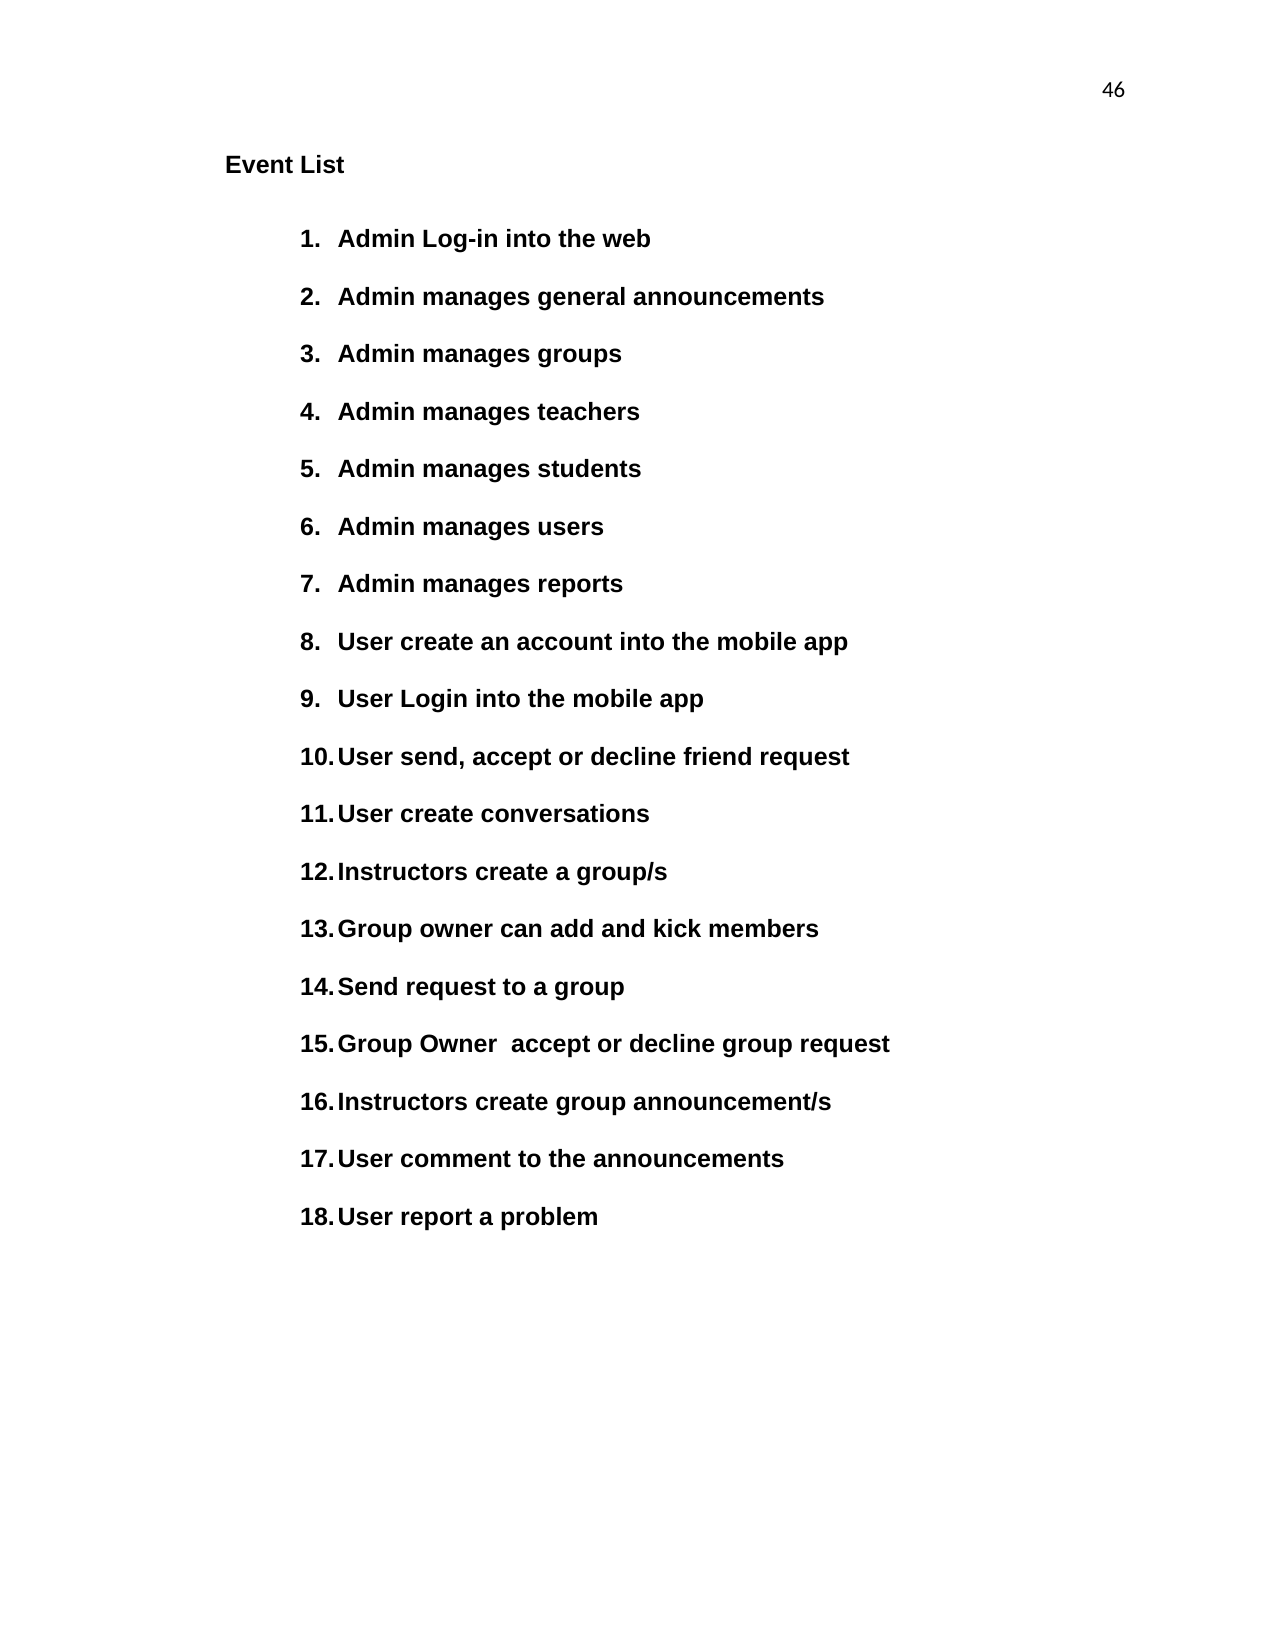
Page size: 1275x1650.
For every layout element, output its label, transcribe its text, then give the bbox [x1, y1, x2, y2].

list Admin Log-in into the web [300, 224, 1125, 253]
list Admin manages groups [300, 339, 1125, 368]
list User create conversations [300, 799, 1125, 828]
list Admin manages teachers [300, 397, 1125, 425]
list User Login into the mobile app [300, 684, 1125, 713]
list Admin manages general announcements [300, 282, 1125, 310]
list User report a problem [300, 1202, 1125, 1230]
list Instructors create group announcement/s [300, 1087, 1125, 1115]
list Admin manages users [300, 512, 1125, 540]
list User create an account into the mobile app [300, 627, 1125, 655]
list Group Owner accept or decline group request [300, 1029, 1125, 1058]
list Group owner can add and kick members [300, 914, 1125, 943]
list Admin manages students [300, 454, 1125, 483]
list User comment to the announcements [300, 1144, 1125, 1173]
list Instructors create a group/s [300, 857, 1125, 885]
list Admin manages reports [300, 569, 1125, 598]
list User send, accept or decline friend request [300, 742, 1125, 770]
text Event List [225, 150, 1125, 179]
list Send request to a group [300, 972, 1125, 1000]
